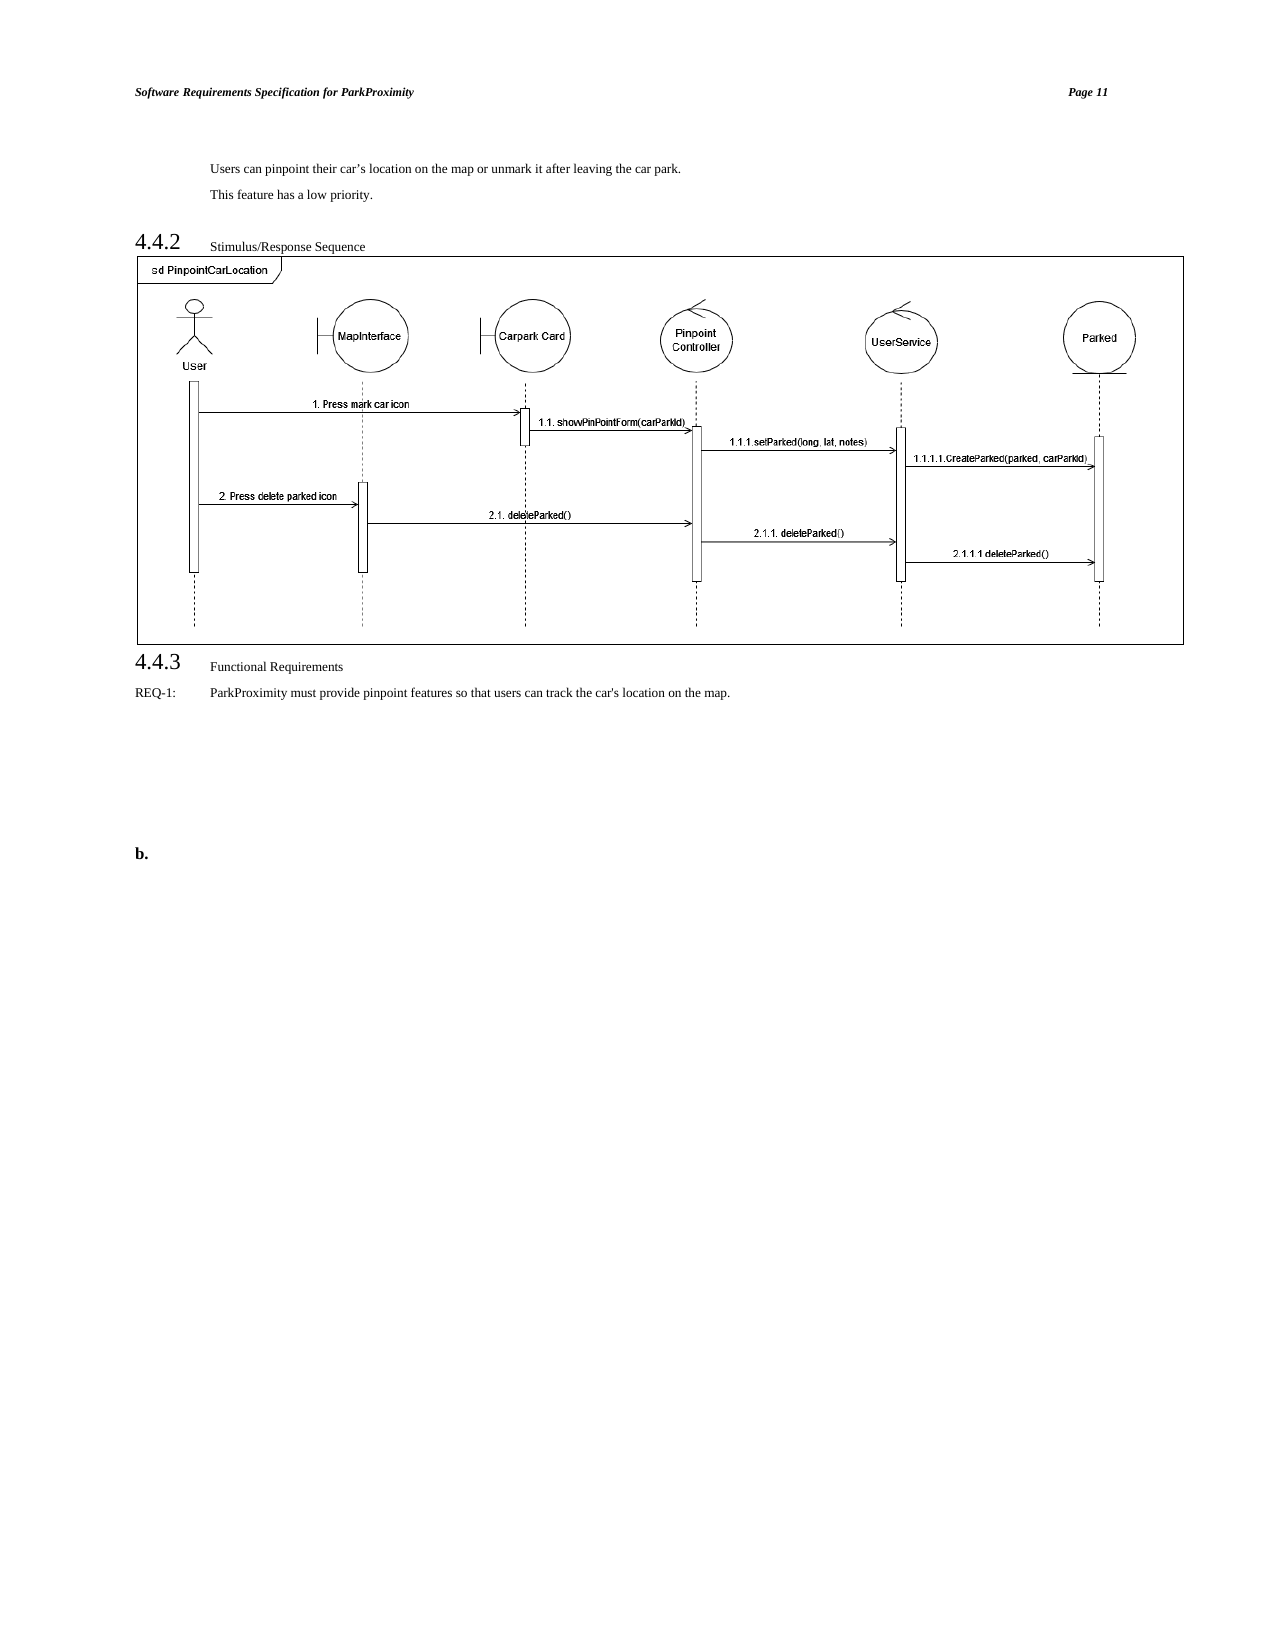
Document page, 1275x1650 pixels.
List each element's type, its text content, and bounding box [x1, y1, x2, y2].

text REQ-1: ParkProximity must provide pinpoint features so that users can track the car's location on the map. [135, 674, 1140, 701]
picture [134, 254, 1186, 648]
text Users can pinpoint their car’s location on the map or unmark it after leaving the car park. [135, 150, 1140, 176]
list Functional Requirements [135, 648, 1140, 674]
text This feature has a low priority. [135, 176, 1140, 203]
list Stimulus/Response Sequence [135, 228, 1140, 254]
